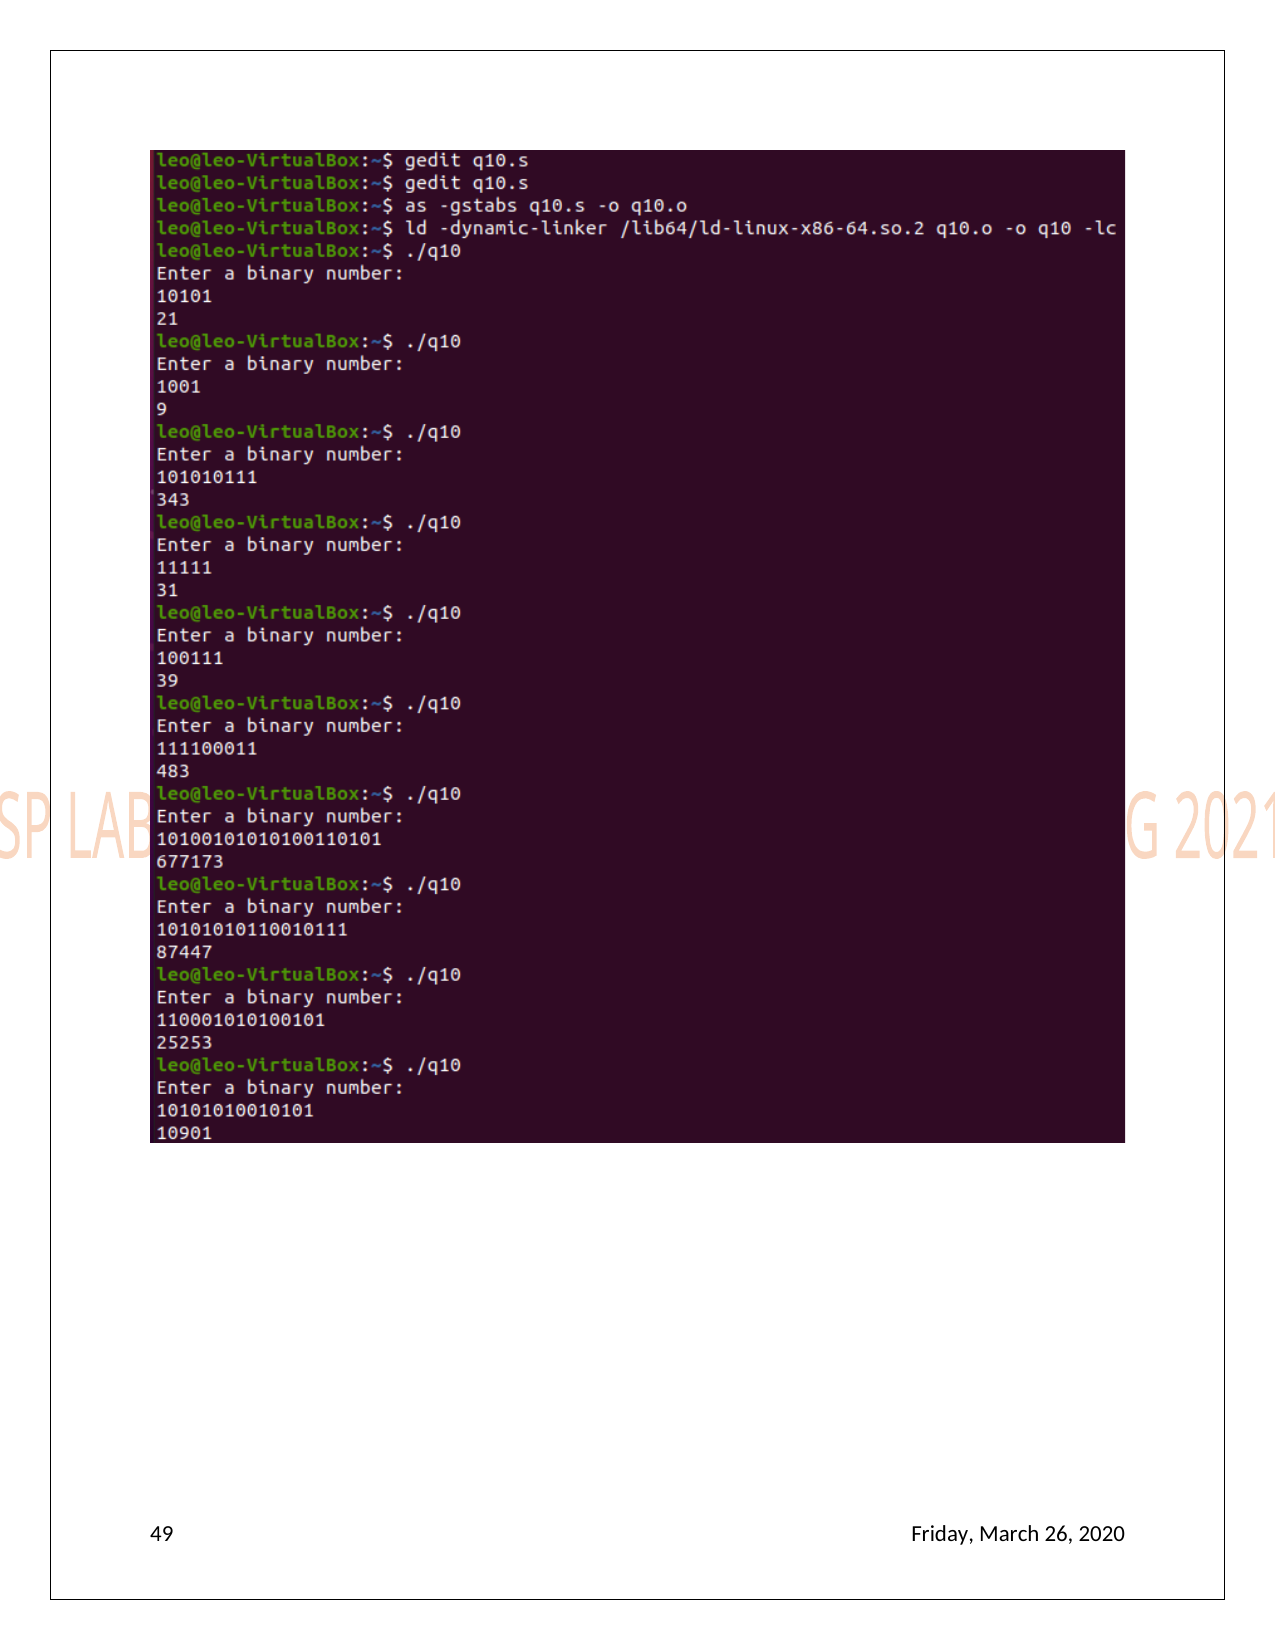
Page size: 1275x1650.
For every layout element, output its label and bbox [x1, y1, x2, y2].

picture [150, 150, 1125, 1143]
